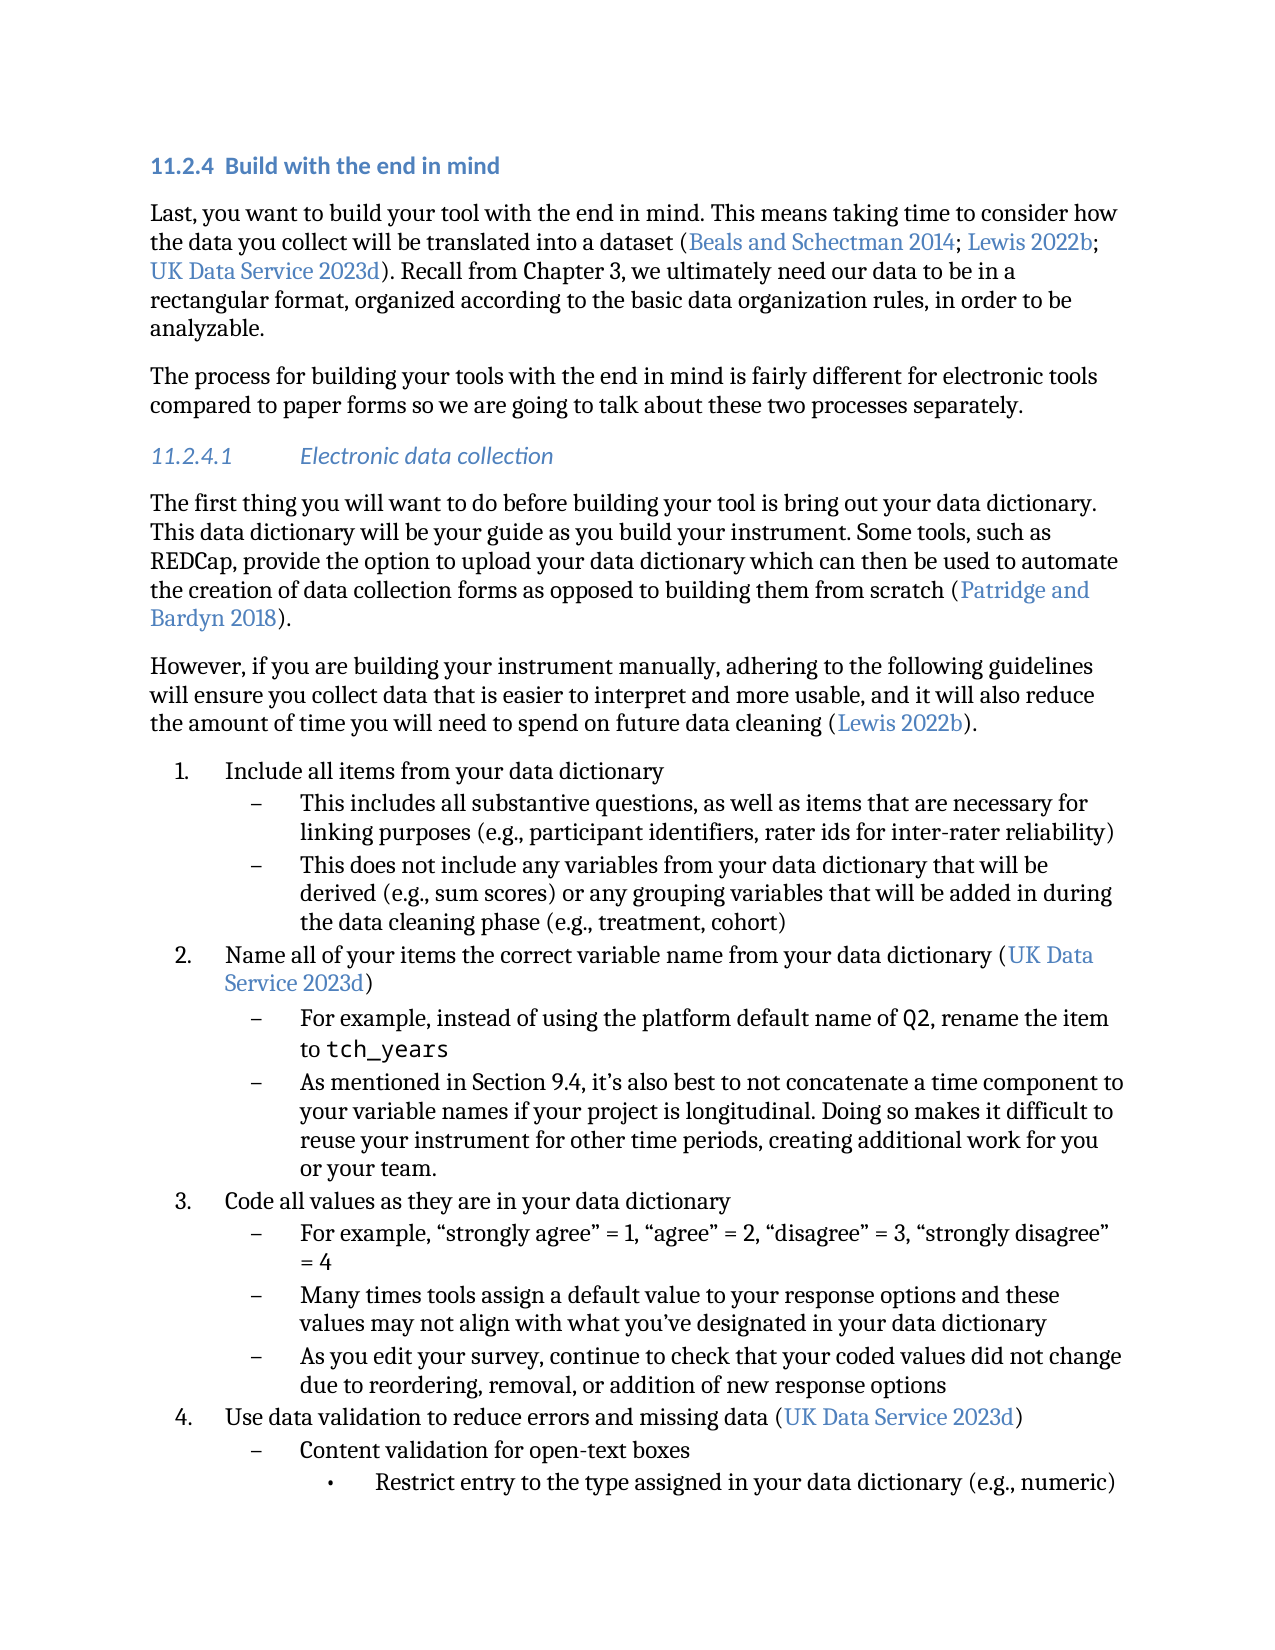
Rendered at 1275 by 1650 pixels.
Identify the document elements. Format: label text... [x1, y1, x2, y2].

text However, if you are building your instrument manually, adhering to the following guidelines will ensure you collect data that is easier to interpret and more usable, and it will also reduce the amount of time you will need to spend on future data cleaning (Lewis 2022b). [150, 652, 1125, 738]
list Restrict entry to the type assigned in your data dictionary (e.g., numeric) [325, 1468, 1125, 1497]
list Content validation for open-text boxes [250, 1436, 1125, 1464]
text The first thing you will want to do before building your tool is bring out your data dictionary. This data dictionary will be your guide as you build your instrument. Some tools, such as REDCap, provide the option to upload your data dictionary which can then be used to automate the creation of data collection forms as opposed to building them from scratch (Patridge and Bardyn 2018). [150, 489, 1125, 633]
list As mentioned in Section 9.4, it’s also best to not concatenate a time component to your variable names if your project is longitudinal. Doing so makes it difficult to reuse your instrument for other time periods, creating additional work for you or your team. [250, 1068, 1125, 1183]
text Last, you want to build your tool with the end in mind. This means taking time to consider how the data you collect will be translated into a dataset (Beals and Schectman 2014; Lewis 2022b; UK Data Service 2023d). Recall from Chapter 3, we ultimately need our data to be in a rectangular format, organized according to the basic data organization rules, in order to be analyzable. [150, 199, 1125, 343]
list Use data validation to reduce errors and missing data (UK Data Service 2023d) [175, 1403, 1125, 1432]
list Name all of your items the correct variable name from your data dictionary (UK Data Service 2023d) [175, 941, 1125, 998]
list This includes all substantive questions, as well as items that are necessary for linking purposes (e.g., participant identifiers, rater ids for inter-rater reliability) [250, 789, 1125, 847]
list This does not include any variables from your data dictionary that will be derived (e.g., sum scores) or any grouping variables that will be added in during the data cleaning phase (e.g., treatment, cohort) [250, 851, 1125, 937]
list For example, instead of using the platform default name of Q2, rename the item to tch_years [250, 1002, 1125, 1064]
list Code all values as they are in your data dictionary [175, 1187, 1125, 1216]
subtitle 11.2.4.1 Electronic data collection [150, 440, 1125, 471]
list As you edit your survey, continue to check that your coded values did not change due to reordering, removal, or addition of new response options [250, 1342, 1125, 1399]
list Include all items from your data dictionary [175, 757, 1125, 786]
list For example, “strongly agree” = 1, “agree” = 2, “disagree” = 3, “strongly disagree” = 4 [250, 1219, 1125, 1277]
list Many times tools assign a default value to your response options and these values may not align with what you’ve designated in your data dictionary [250, 1281, 1125, 1338]
text The process for building your tools with the end in mind is fairly different for electronic tools compared to paper forms so we are going to talk about these two processes separately. [150, 362, 1125, 419]
subtitle 11.2.4 Build with the end in mind [150, 150, 1125, 181]
